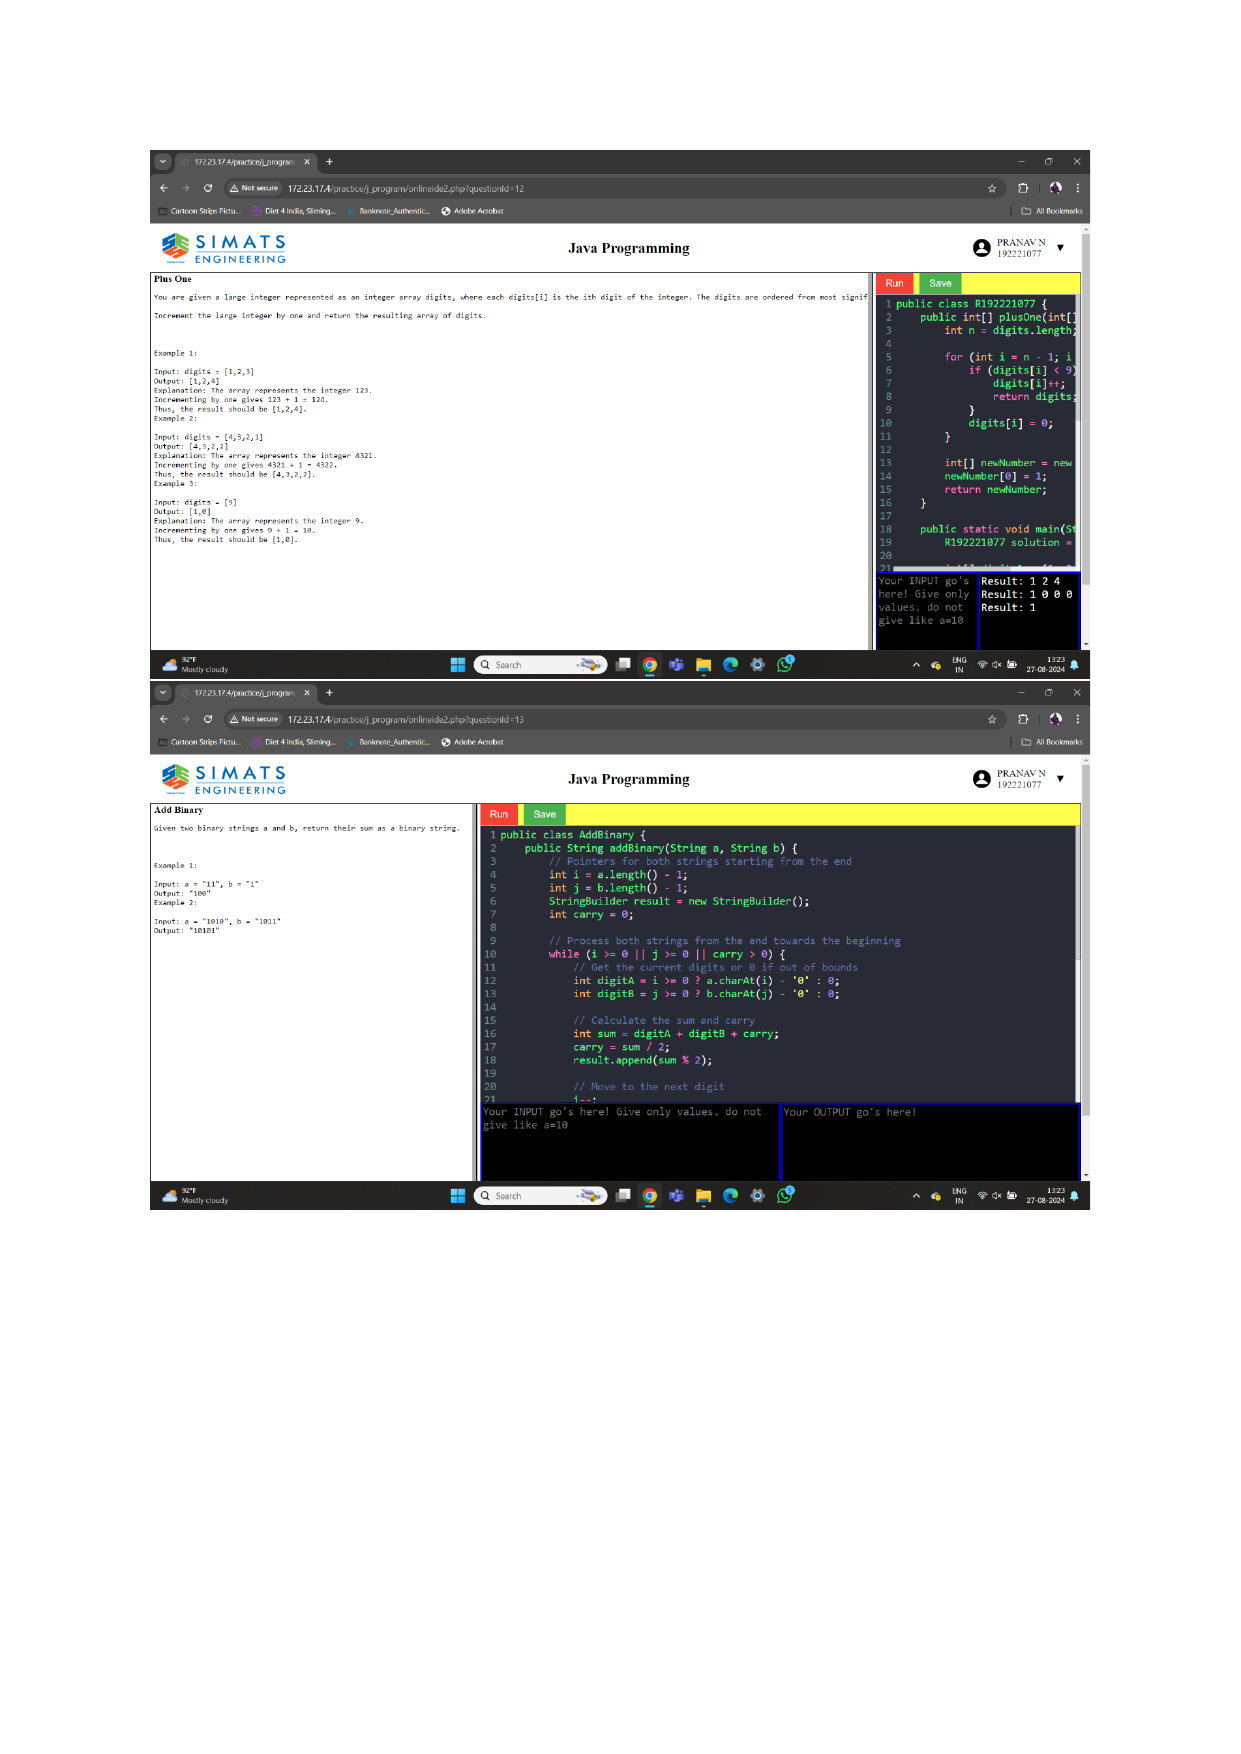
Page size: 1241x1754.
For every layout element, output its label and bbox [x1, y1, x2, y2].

picture [150, 681, 1091, 1210]
picture [150, 150, 1091, 679]
